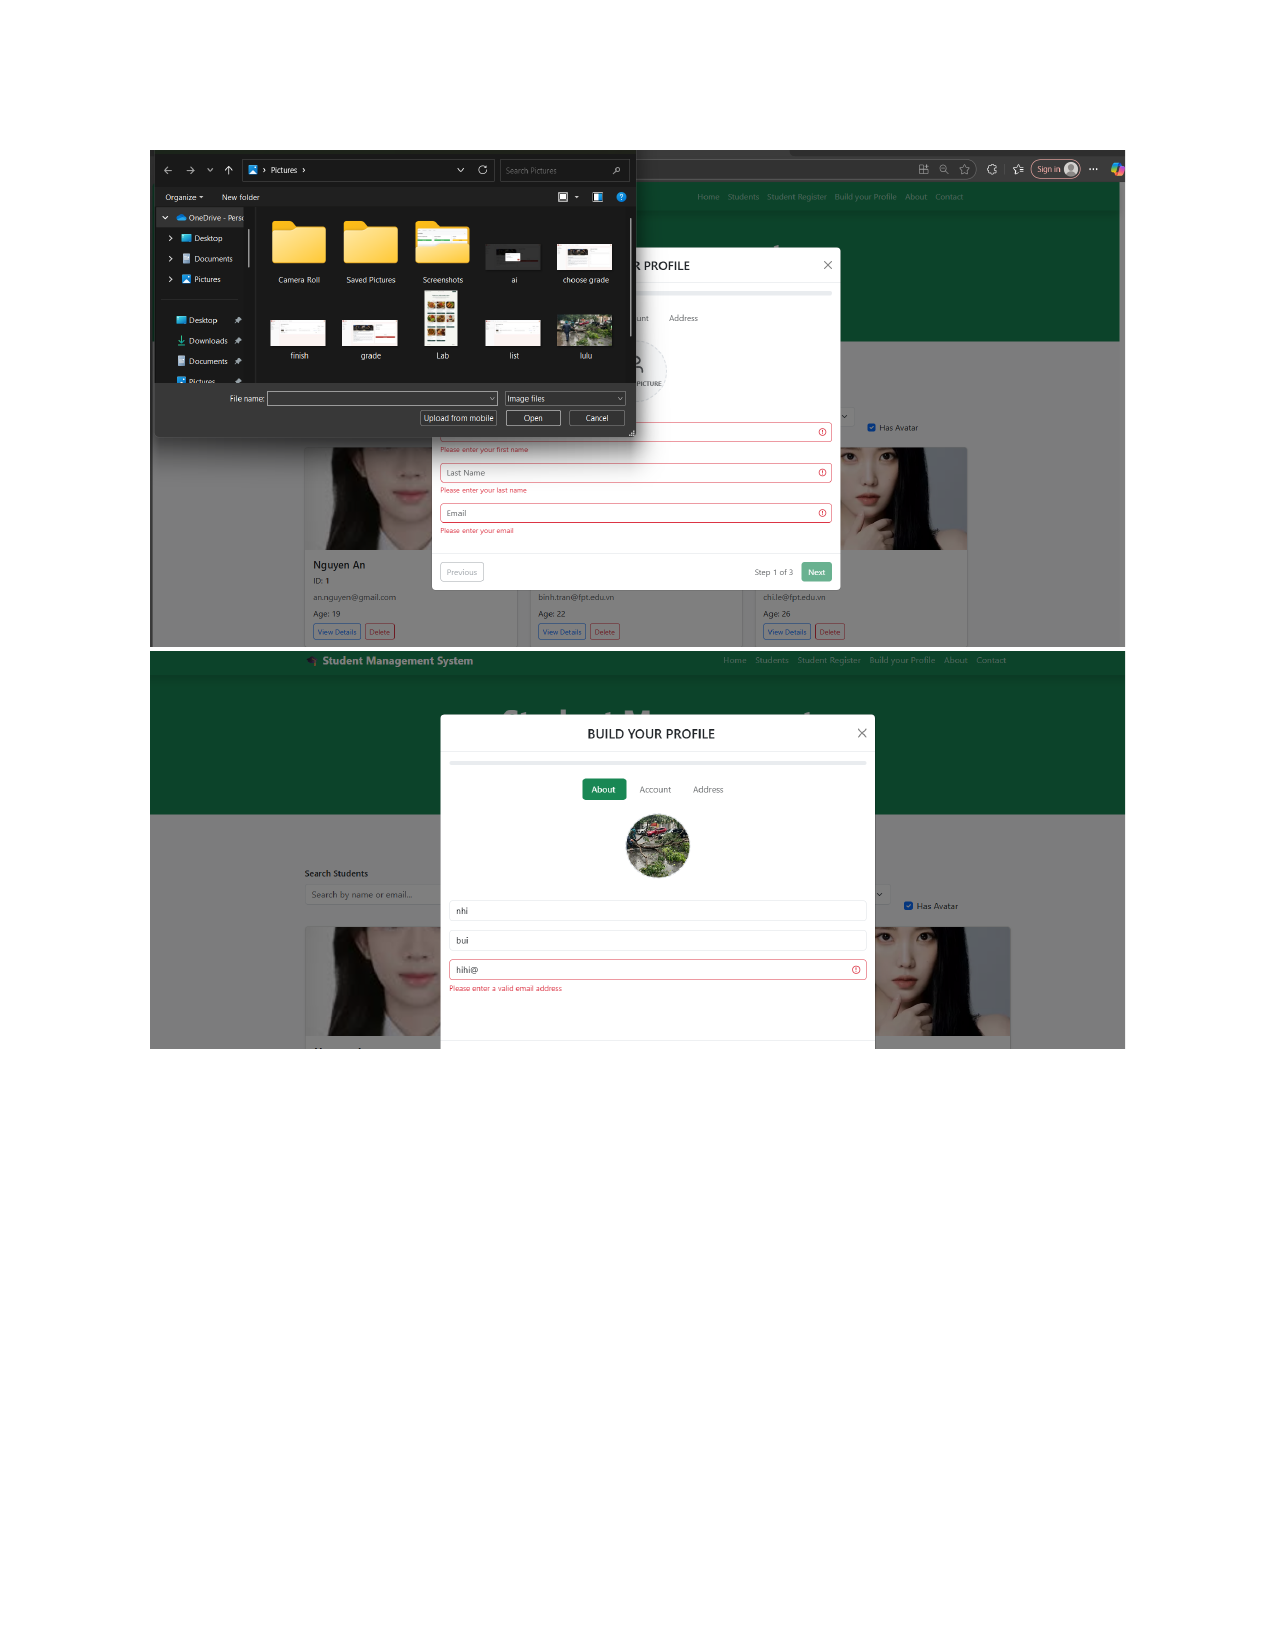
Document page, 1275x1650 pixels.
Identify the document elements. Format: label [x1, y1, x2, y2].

picture [150, 150, 1125, 647]
picture [150, 651, 1125, 1049]
